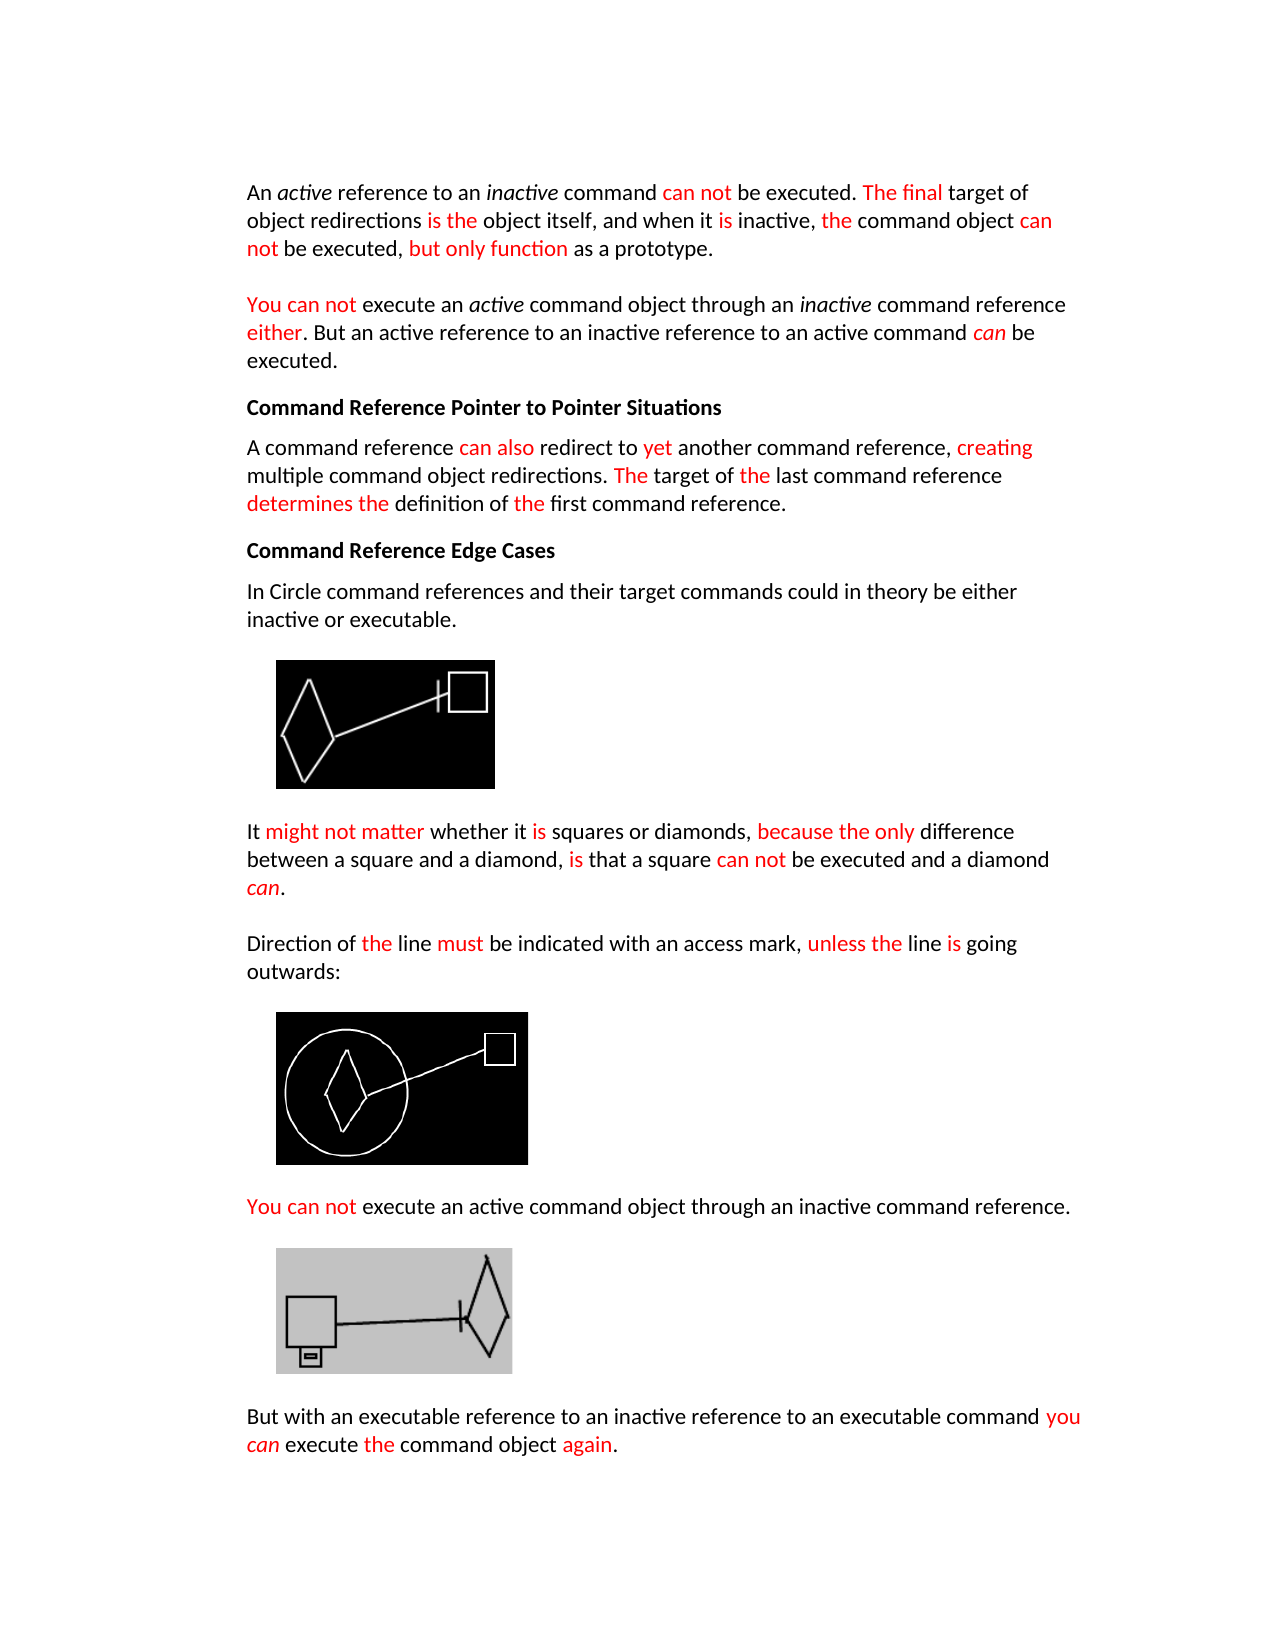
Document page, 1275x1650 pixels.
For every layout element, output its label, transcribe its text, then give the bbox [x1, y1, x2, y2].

text Direction of the line must be indicated with an access mark, unless the line is going outwards: [247, 929, 1087, 985]
picture [276, 1012, 529, 1165]
text You can not execute an active command object through an inactive command reference. [247, 1192, 1087, 1221]
text You can not execute an active command object through an inactive command reference either. But an active reference to an inactive reference to an active command can be executed. [247, 290, 1087, 374]
subtitle Command Reference Edge Cases [247, 536, 1087, 564]
text A command reference can also redirect to yet another command reference, creating multiple command object redirections. The target of the last command reference determines the definition of the first command reference. [247, 433, 1087, 517]
picture [276, 660, 495, 789]
text But with an executable reference to an inactive reference to an executable command you can execute the command object again. [247, 1402, 1087, 1458]
subtitle Command Reference Pointer to Pointer Situations [247, 393, 1087, 421]
picture [276, 1248, 513, 1374]
text In Circle command references and their target commands could in theory be either inactive or executable. [247, 577, 1087, 633]
text It might not matter whether it is squares or diamonds, because the only difference between a square and a diamond, is that a square can not be executed and a diamond can. [247, 817, 1087, 901]
text An active reference to an inactive command can not be executed. The final target of object redirections is the object itself, and when it is inactive, the command object can not be executed, but only function as a prototype. [247, 178, 1087, 262]
